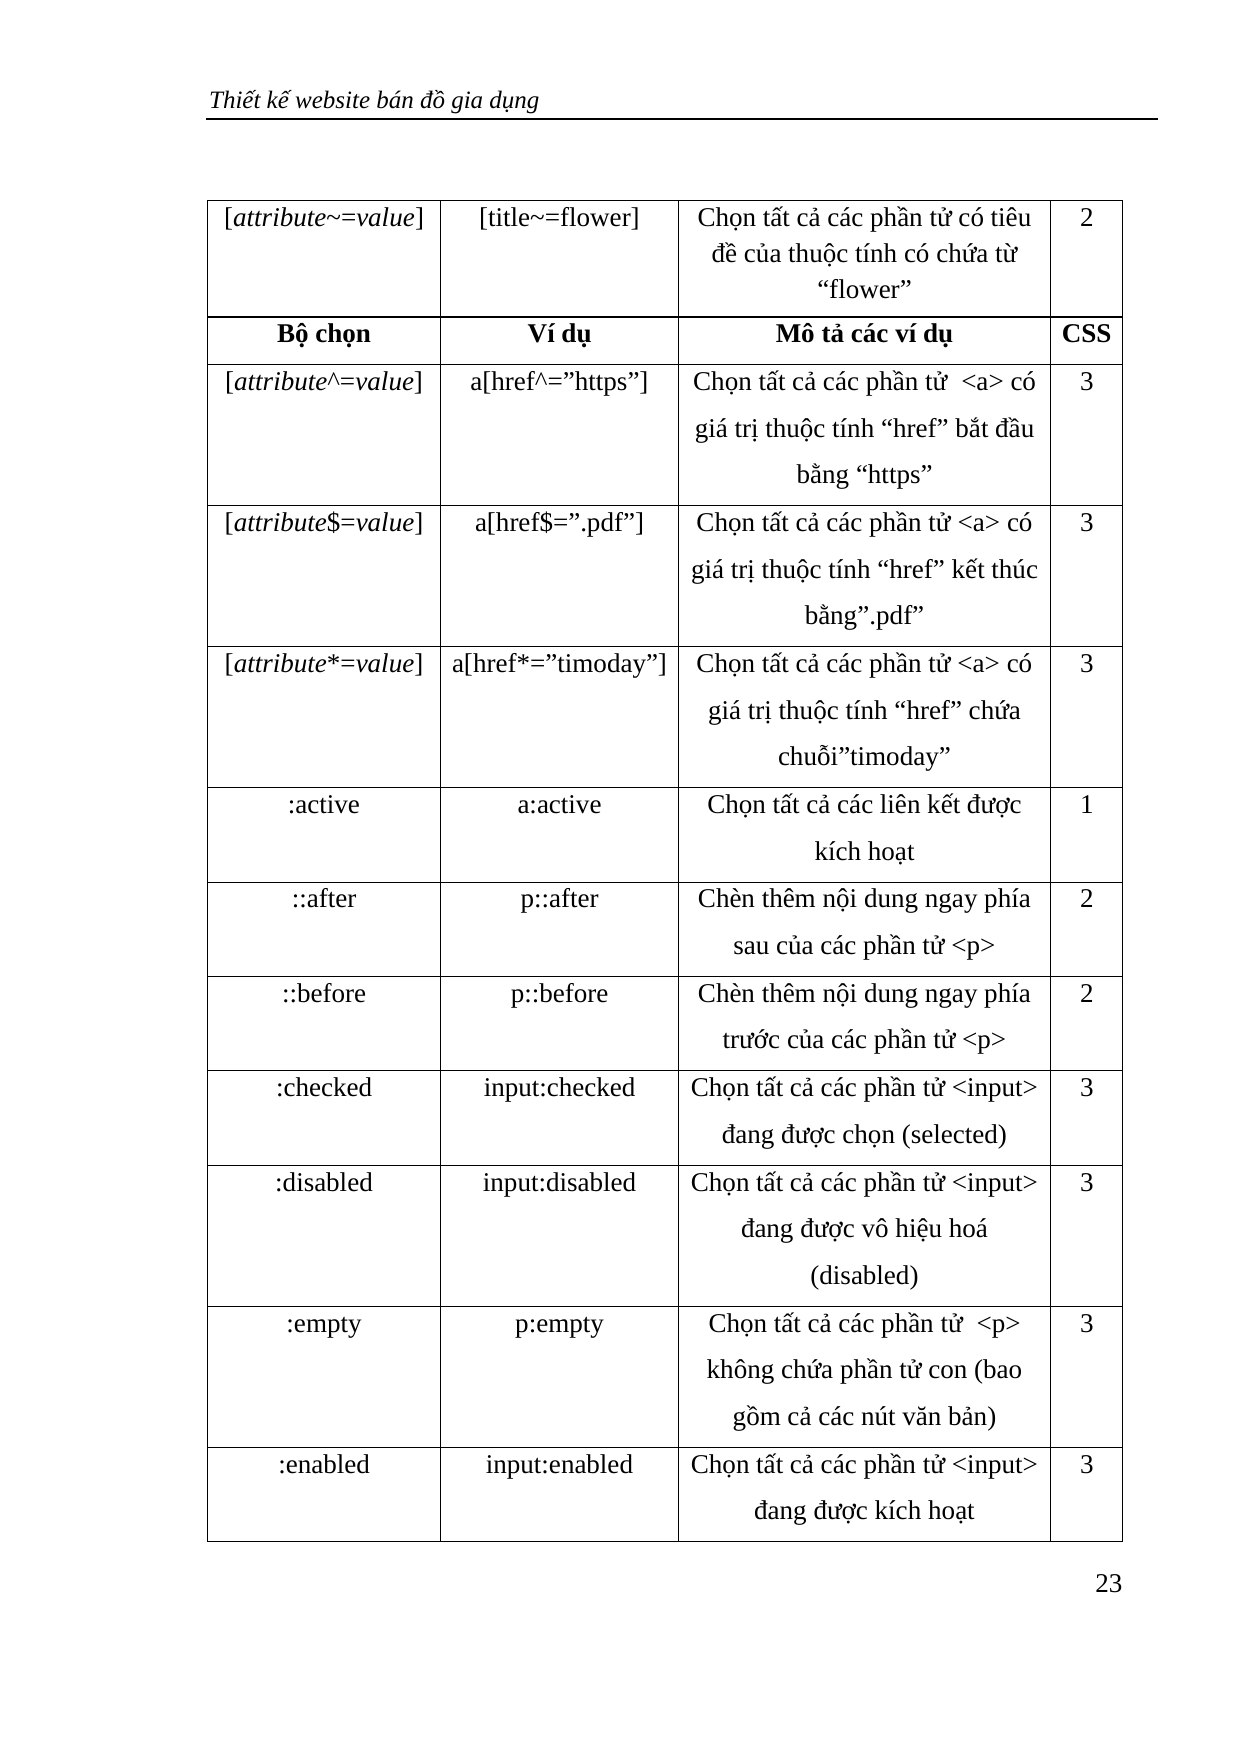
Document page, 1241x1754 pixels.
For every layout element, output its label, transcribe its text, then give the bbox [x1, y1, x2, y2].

table_cell Bộ chọn [208, 318, 440, 364]
table_cell Chọn tất cả các phần tử có tiêu đề của thuộc tính có chứa từ “flower” [679, 201, 1050, 316]
table_cell input:checked [441, 1071, 678, 1165]
table_cell p:empty [441, 1307, 678, 1447]
table_cell ::before [208, 977, 440, 1070]
table_cell :active [208, 788, 440, 882]
table_cell 3 [1051, 506, 1122, 646]
table_cell p::before [441, 977, 678, 1070]
table_cell Chọn tất cả các phần tử <input> đang được vô hiệu hoá (disabled) [679, 1166, 1050, 1306]
table_cell 2 [1051, 977, 1122, 1070]
table_cell CSS [1051, 318, 1122, 364]
table_cell 3 [1051, 1071, 1122, 1165]
table_cell a[href*=”timoday”] [441, 647, 678, 787]
table_cell Ví dụ [441, 318, 678, 364]
table_cell :checked [208, 1071, 440, 1165]
table_cell 2 [1051, 883, 1122, 976]
table_cell a:active [441, 788, 678, 882]
table_cell 3 [1051, 365, 1122, 505]
table_cell :empty [208, 1307, 440, 1447]
table_cell [title~=flower] [441, 201, 678, 316]
table_cell 3 [1051, 1307, 1122, 1447]
table_cell p::after [441, 883, 678, 976]
table_cell [attribute~=value] [208, 201, 440, 316]
table_cell a[href^=”https”] [441, 365, 678, 505]
table_cell [attribute$=value] [208, 506, 440, 646]
table_cell Chọn tất cả các phần tử <a> có giá trị thuộc tính “href” bắt đầu bằng “https” [679, 365, 1050, 505]
table_cell 3 [1051, 1166, 1122, 1306]
table_cell a[href$=”.pdf”] [441, 506, 678, 646]
table_cell Chọn tất cả các phần tử <input> đang được chọn (selected) [679, 1071, 1050, 1165]
table_cell [attribute^=value] [208, 365, 440, 505]
table_cell ::after [208, 883, 440, 976]
table_cell 3 [1051, 647, 1122, 787]
table_cell input:disabled [441, 1166, 678, 1306]
table_cell Chèn thêm nội dung ngay phía sau của các phần tử <p> [679, 883, 1050, 976]
table_cell input:enabled [441, 1448, 678, 1541]
table_cell 3 [1051, 1448, 1122, 1541]
table_cell [attribute*=value] [208, 647, 440, 787]
table_cell Mô tả các ví dụ [679, 318, 1050, 364]
table_cell Chọn tất cả các phần tử <a> có giá trị thuộc tính “href” kết thúc bằng”.pdf” [679, 506, 1050, 646]
table_cell 1 [1051, 788, 1122, 882]
table_cell :enabled [208, 1448, 440, 1541]
table_cell Chèn thêm nội dung ngay phía trước của các phần tử <p> [679, 977, 1050, 1070]
table_cell :disabled [208, 1166, 440, 1306]
table_cell Chọn tất cả các phần tử <a> có giá trị thuộc tính “href” chứa chuỗi”timoday” [679, 647, 1050, 787]
table_cell Chọn tất cả các phần tử <p> không chứa phần tử con (bao gồm cả các nút văn bản) [679, 1307, 1050, 1447]
table_cell 2 [1051, 201, 1122, 316]
table_cell Chọn tất cả các liên kết được kích hoạt [679, 788, 1050, 882]
table_cell Chọn tất cả các phần tử <input> đang được kích hoạt [679, 1448, 1050, 1541]
